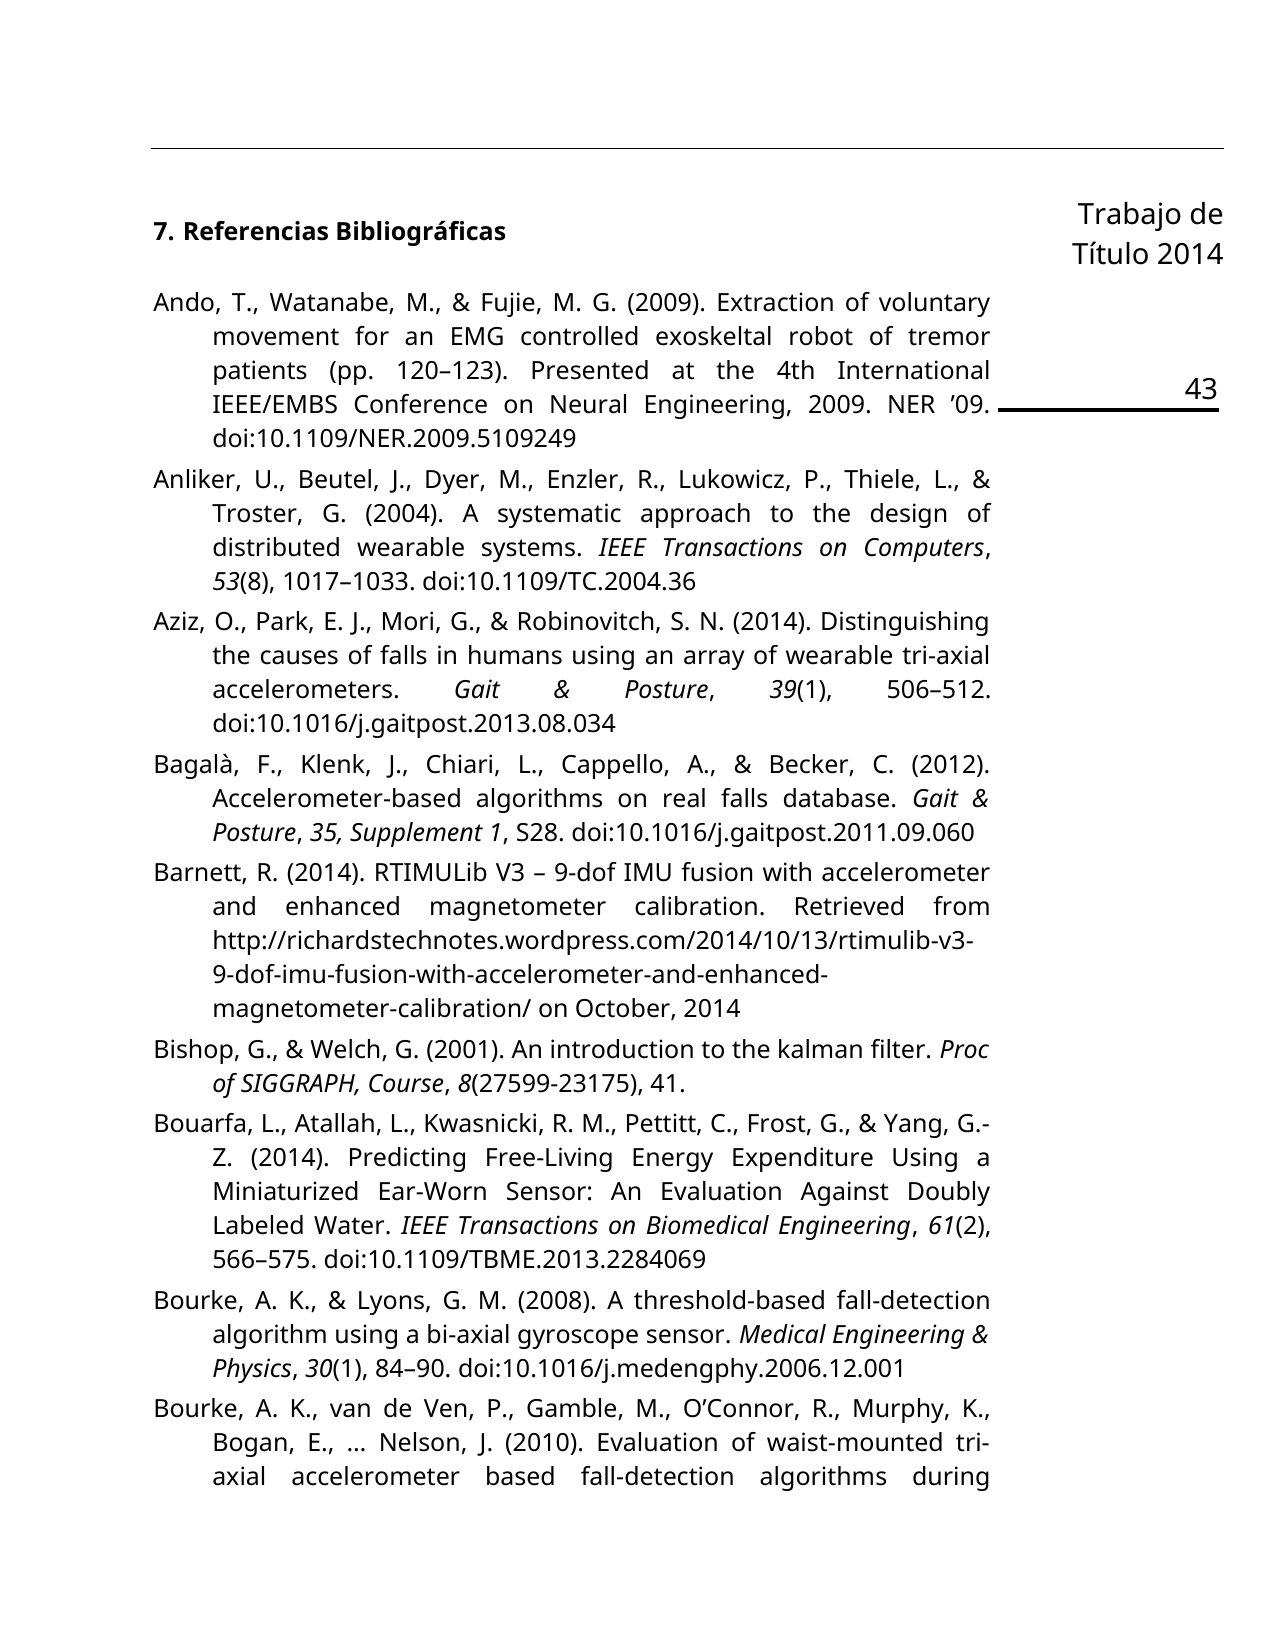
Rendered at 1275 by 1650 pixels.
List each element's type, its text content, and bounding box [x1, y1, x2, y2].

text Bourke, A. K., & Lyons, G. M. (2008). A threshold-based fall-detection algorithm using a bi-axial gyroscope sensor. Medical Engineering & Physics, 30(1), 84–90. doi:10.1016/j.medengphy.2006.12.001 [153, 1282, 991, 1384]
text Bagalà, F., Klenk, J., Chiari, L., Cappello, A., & Becker, C. (2012). Accelerometer-based algorithms on real falls database. Gait & Posture, 35, Supplement 1, S28. doi:10.1016/j.gaitpost.2011.09.060 [153, 746, 991, 848]
text Anliker, U., Beutel, J., Dyer, M., Enzler, R., Lukowicz, P., Thiele, L., & Troster, G. (2004). A systematic approach to the design of distributed wearable systems. IEEE Transactions on Computers, 53(8), 1017–1033. doi:10.1109/TC.2004.36 [153, 461, 991, 598]
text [153, 1391, 991, 1493]
text Barnett, R. (2014). RTIMULib V3 – 9-dof IMU fusion with accelerometer and enhanced magnetometer calibration. Retrieved from http://richardstechnotes.wordpress.com/2014/10/13/rtimulib-v3-9-dof-imu-fusion-with-accelerometer-and-enhanced-magnetometer-calibration/ on October, 2014 [153, 855, 991, 1025]
text Ando, T., Watanabe, M., & Fujie, M. G. (2009). Extraction of voluntary movement for an EMG controlled exoskeltal robot of tremor patients (pp. 120–123). Presented at the 4th International IEEE/EMBS Conference on Neural Engineering, 2009. NER ’09. doi:10.1109/NER.2009.5109249 [153, 285, 991, 455]
text Bishop, G., & Welch, G. (2001). An introduction to the kalman filter. Proc of SIGGRAPH, Course, 8(27599-23175), 41. [153, 1031, 991, 1099]
text Aziz, O., Park, E. J., Mori, G., & Robinovitch, S. N. (2014). Distinguishing the causes of falls in humans using an array of wearable tri-axial accelerometers. Gait & Posture, 39(1), 506–512. doi:10.1016/j.gaitpost.2013.08.034 [153, 604, 991, 740]
subtitle Referencias Bibliográficas [153, 214, 991, 248]
text Bouarfa, L., Atallah, L., Kwasnicki, R. M., Pettitt, C., Frost, G., & Yang, G.-Z. (2014). Predicting Free-Living Energy Expenditure Using a Miniaturized Ear-Worn Sensor: An Evaluation Against Doubly Labeled Water. IEEE Transactions on Biomedical Engineering, 61(2), 566–575. doi:10.1109/TBME.2013.2284069 [153, 1106, 991, 1276]
